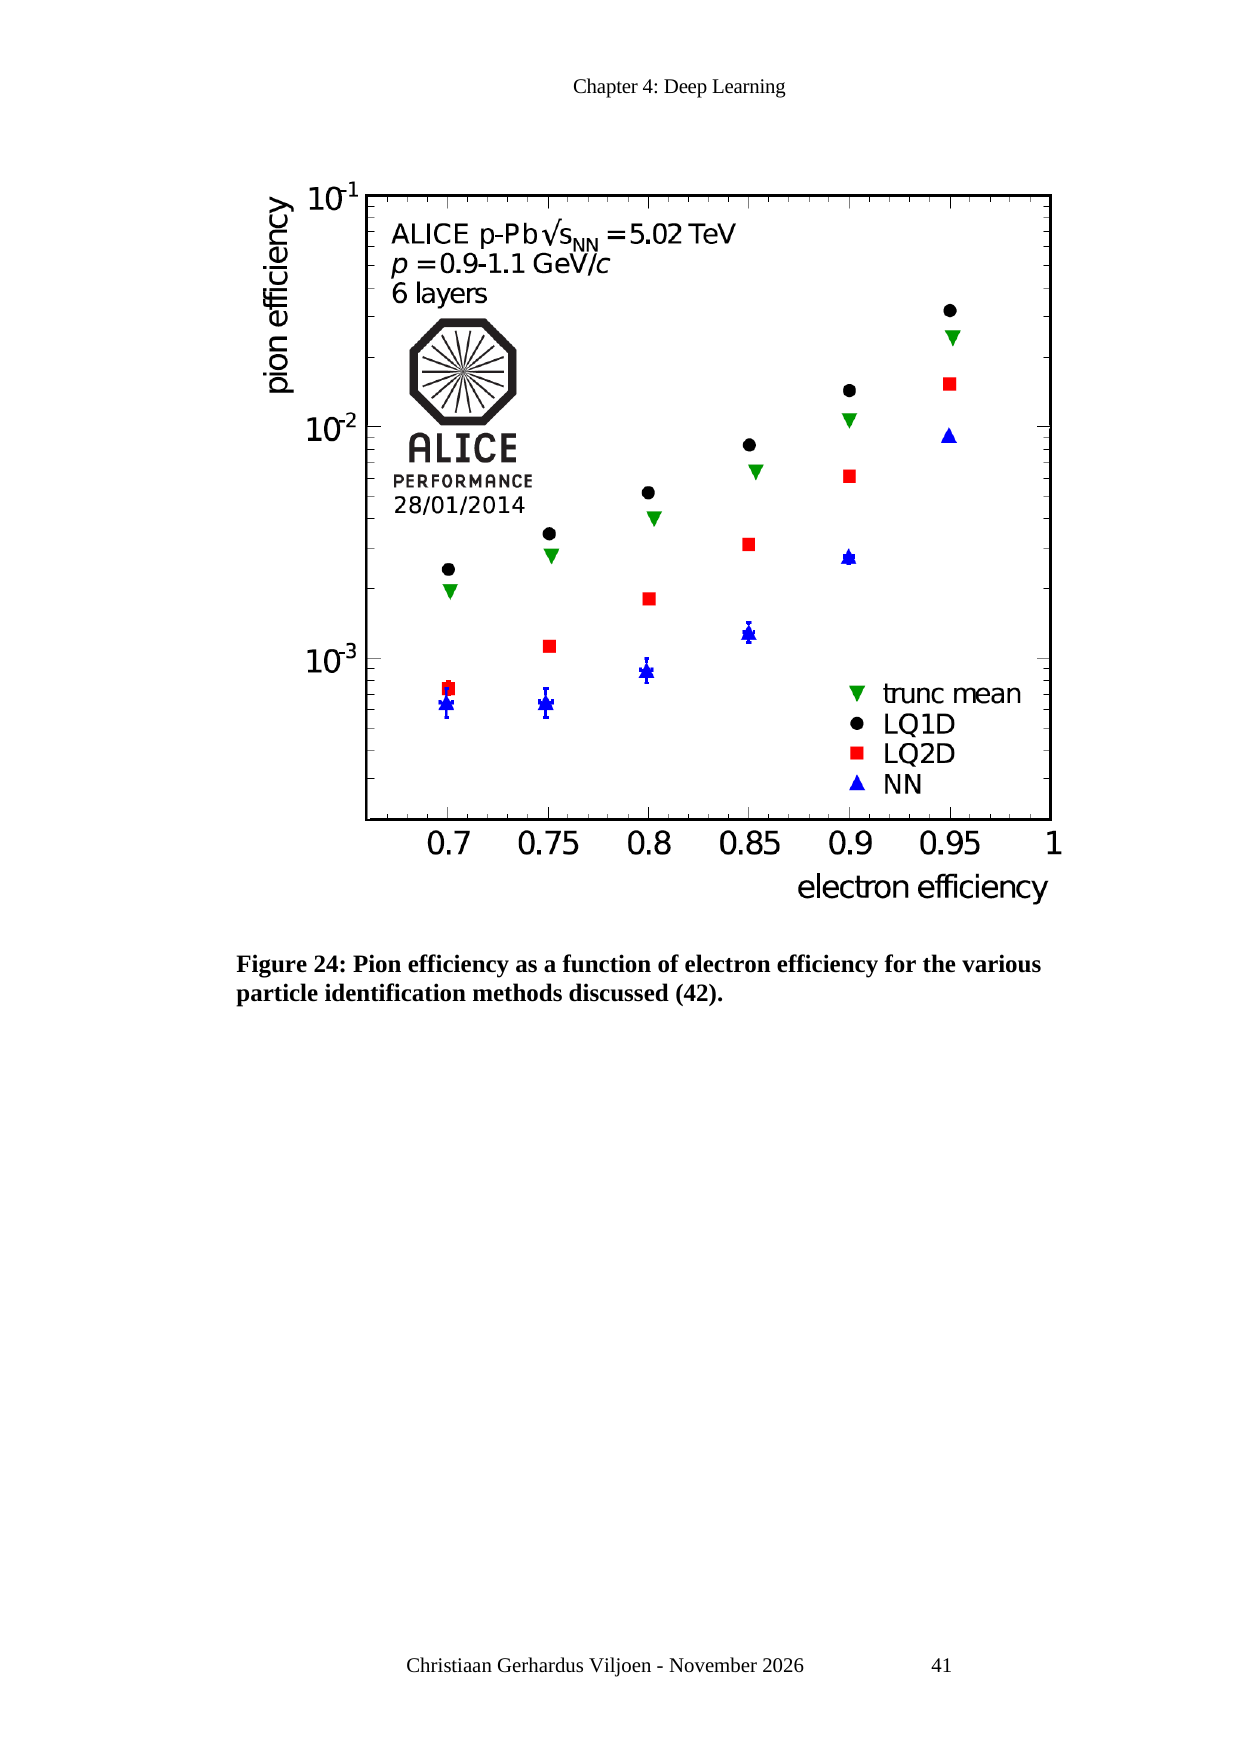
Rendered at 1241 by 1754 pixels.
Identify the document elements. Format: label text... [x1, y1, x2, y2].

picture [236, 135, 1123, 949]
text Figure 24: Pion efficiency as a function of electron efficiency for the various particle identification methods discussed . [236, 949, 1122, 1006]
